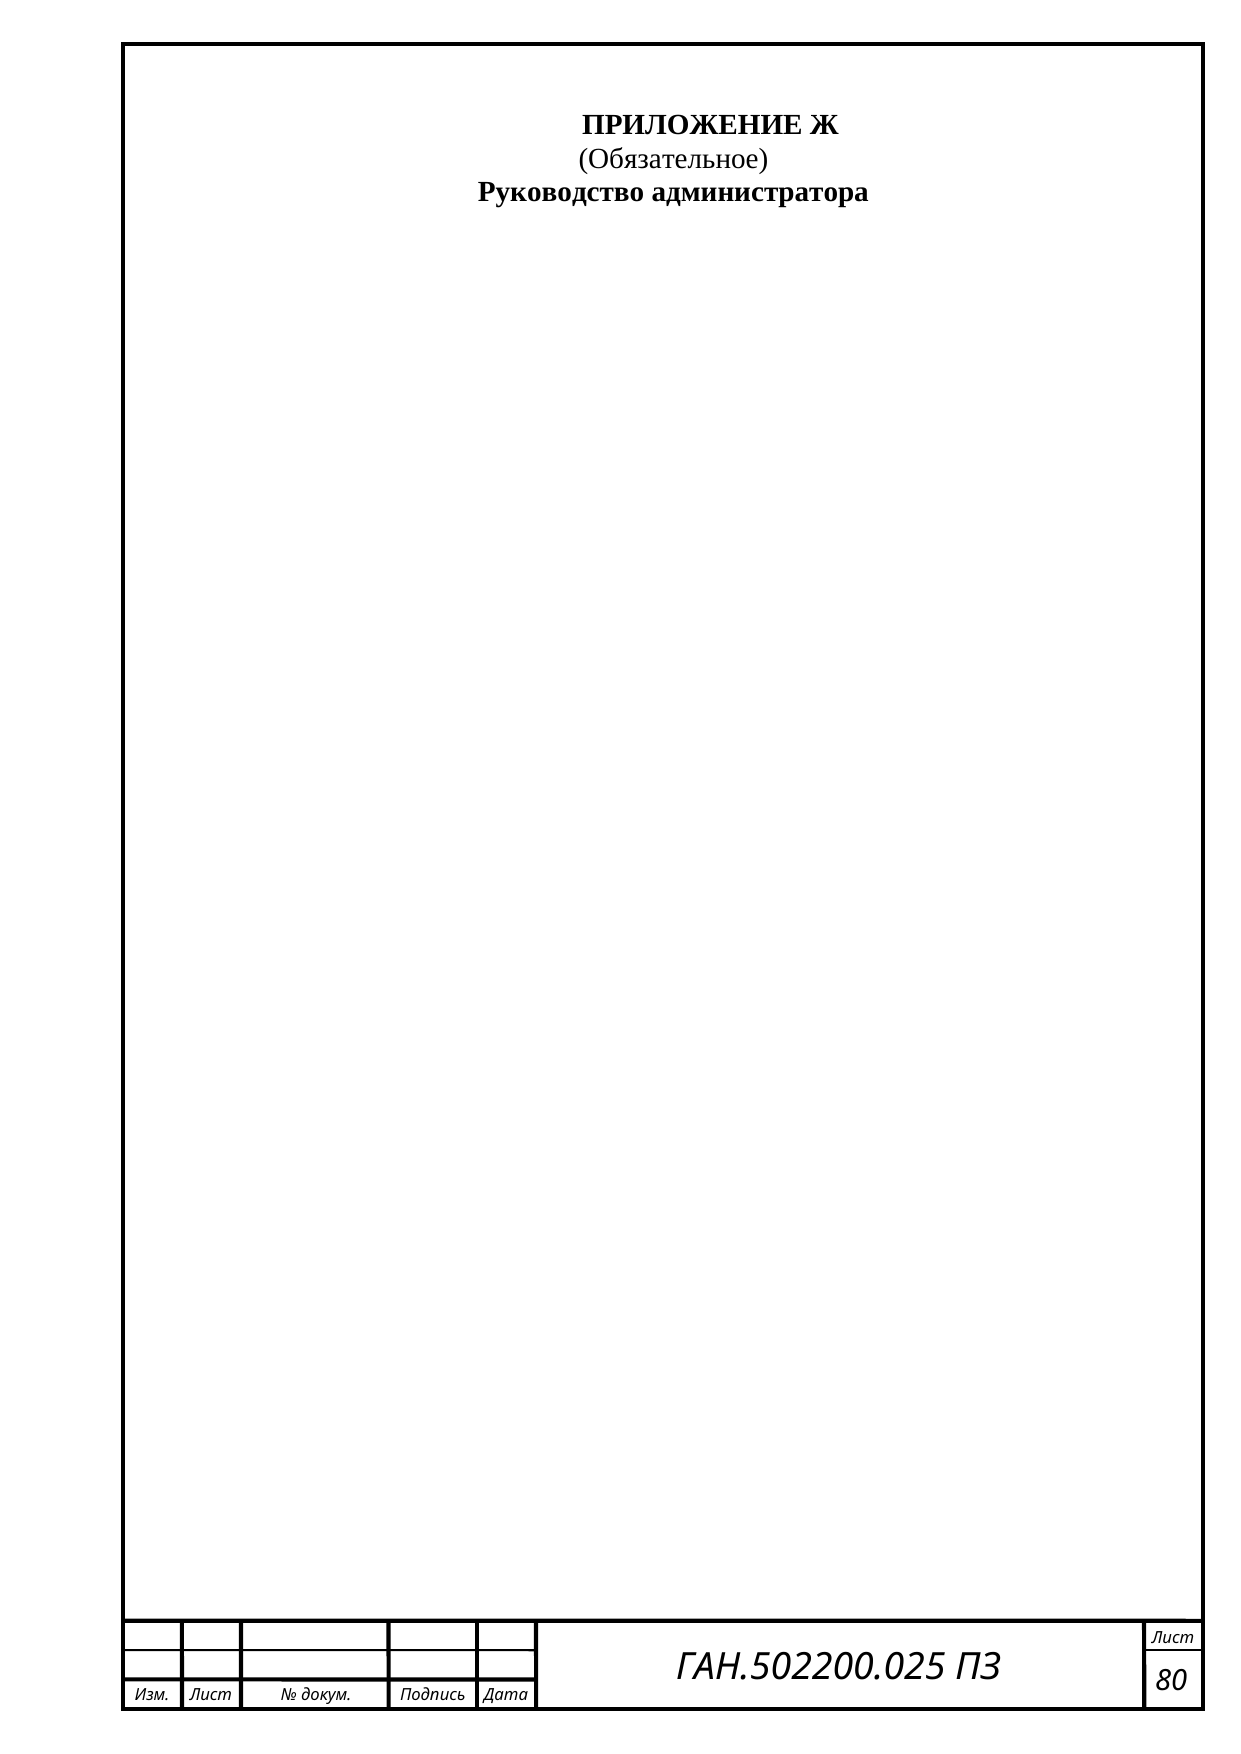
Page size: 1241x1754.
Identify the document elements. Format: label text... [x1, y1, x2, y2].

text Приложение Ж (Обязательное) Руководство администратора [165, 107, 1181, 208]
